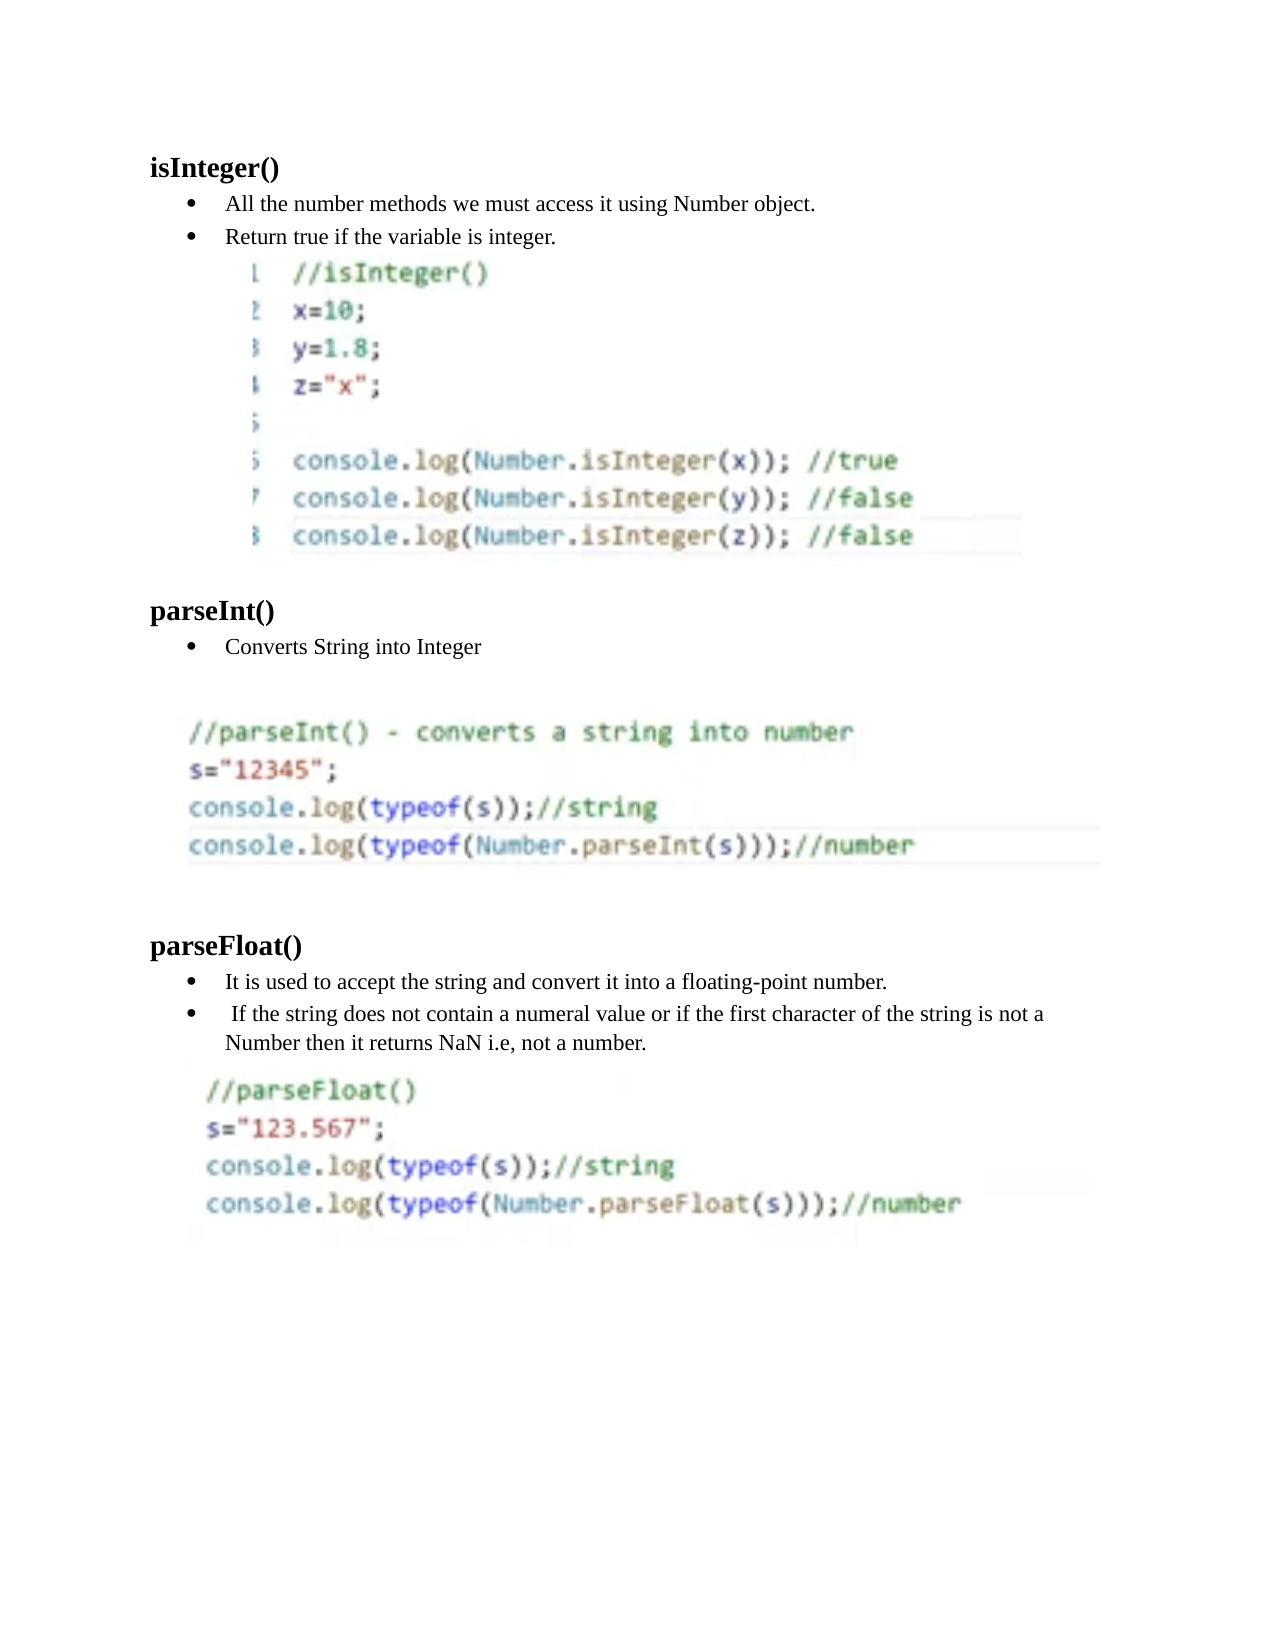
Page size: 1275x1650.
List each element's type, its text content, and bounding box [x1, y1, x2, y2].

subtitle Converts String into Integer [187, 633, 1125, 660]
subtitle parseInt() [150, 593, 1125, 627]
subtitle Return true if the variable is integer. [187, 223, 1125, 249]
subtitle It is used to accept the string and convert it into a floating-point number. [187, 968, 1125, 994]
subtitle parseFloat() [150, 928, 1125, 961]
subtitle If the string does not contain a numeral value or if the first character of the string is not a Number then it returns NaN i.e, not a number. [187, 1001, 1125, 1055]
subtitle isInteger() [150, 150, 1125, 183]
subtitle All the number methods we must access it using Number object. [187, 190, 1125, 217]
picture [185, 1057, 1090, 1252]
picture [252, 251, 1023, 566]
picture [175, 708, 1100, 901]
